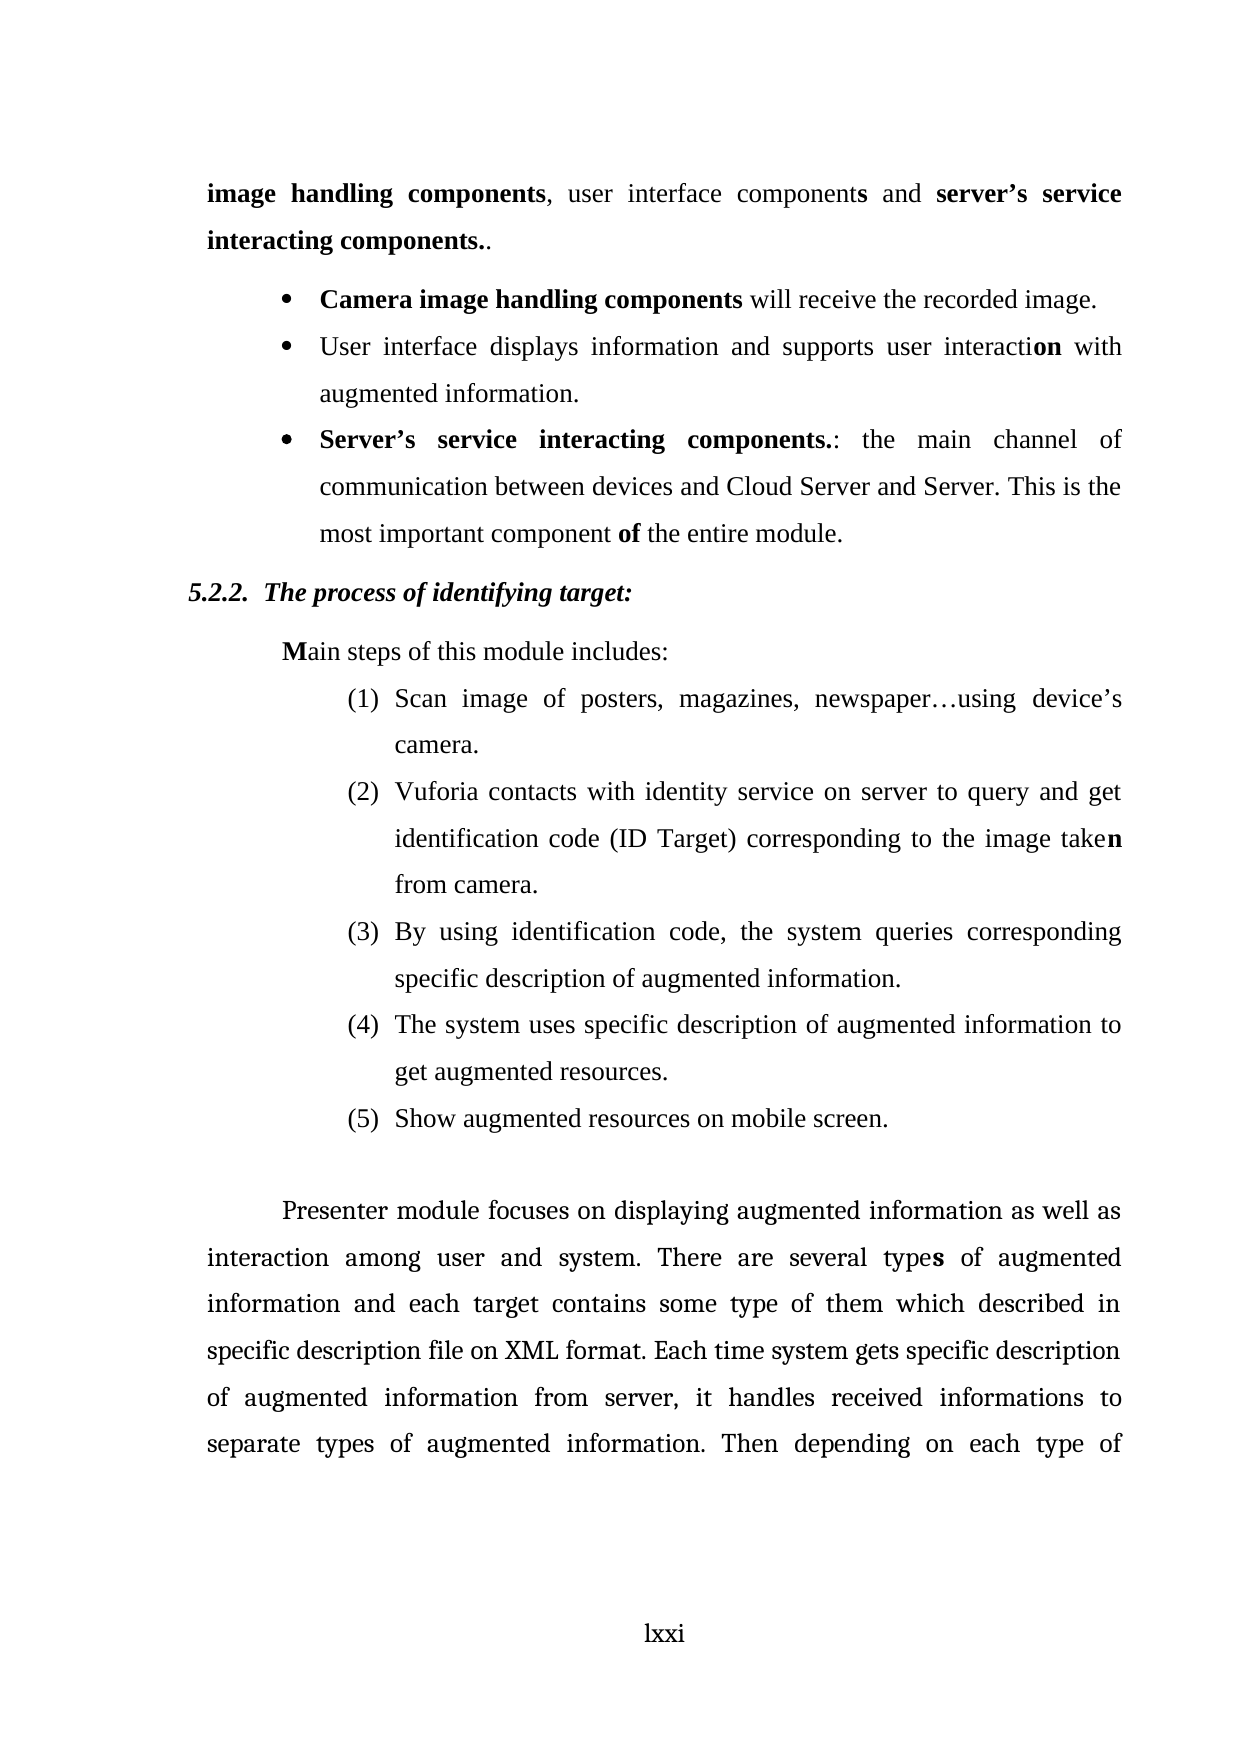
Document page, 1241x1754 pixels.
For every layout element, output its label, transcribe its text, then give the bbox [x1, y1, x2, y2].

subtitle The process of identifying target: [188, 576, 1122, 607]
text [207, 177, 1122, 255]
list The system uses specific description of augmented information to get augmented resources. [347, 1008, 1122, 1086]
list User interface displays information and supports user interaction with augmented information. [282, 330, 1122, 408]
list Main steps of this module includes: [207, 635, 1122, 666]
list Show augmented resources on mobile screen. [347, 1102, 1122, 1133]
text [207, 1195, 1122, 1459]
list By using identification code, the system queries corresponding specific description of augmented information. [347, 915, 1122, 993]
list Scan image of posters, magazines, newspaper…using device’s camera. [347, 682, 1122, 759]
list Vuforia contacts with identity service on server to query and get identification code (ID Target) corresponding to the image taken from camera. [347, 775, 1122, 899]
list Camera image handling components will receive the recorded image. [282, 283, 1122, 314]
list Server’s service interacting components.: the main channel of communication between devices and Cloud Server and Server. This is the most important component of the entire module. [282, 423, 1122, 548]
